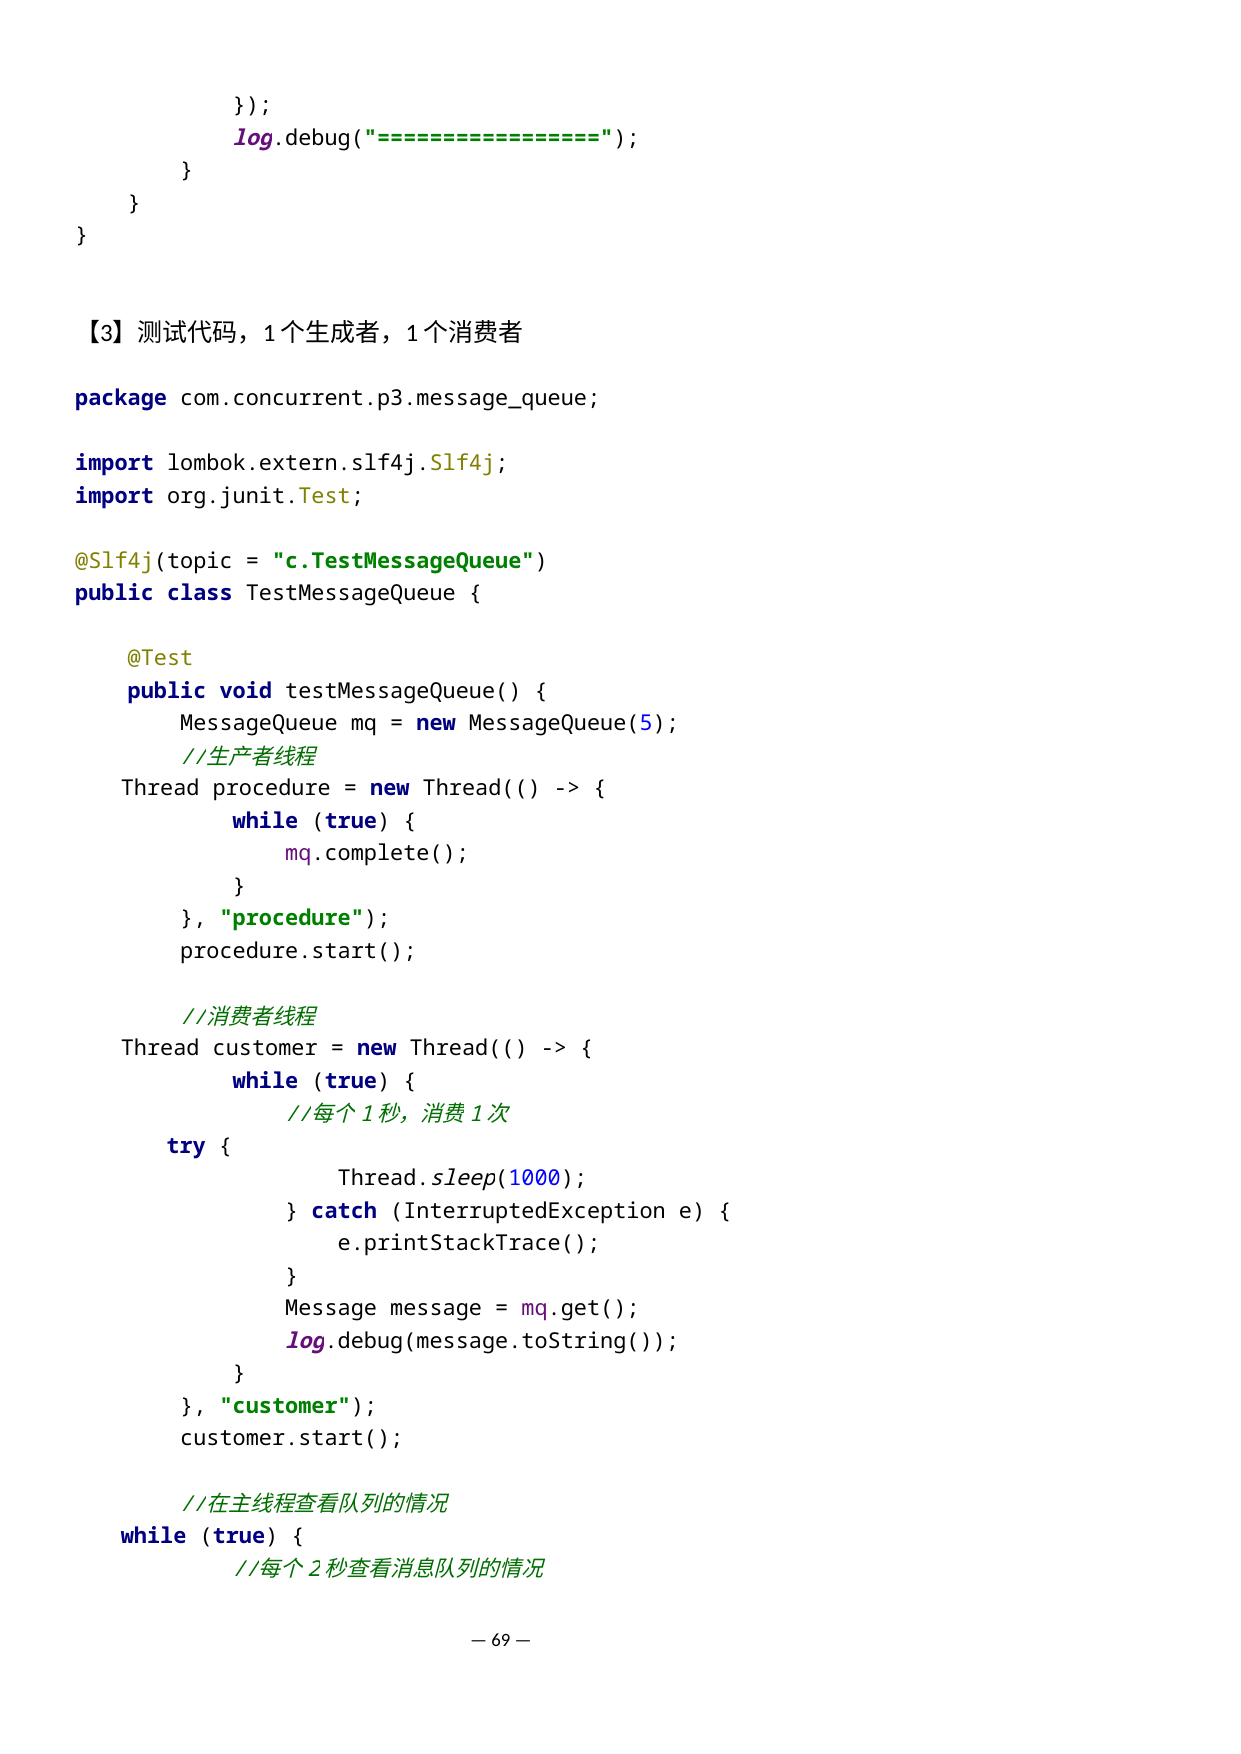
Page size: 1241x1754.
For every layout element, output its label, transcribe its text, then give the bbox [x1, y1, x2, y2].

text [75, 381, 1165, 1583]
list 【3】测试代码，1个生成者，1个消费者 [75, 298, 1165, 363]
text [75, 88, 1165, 250]
